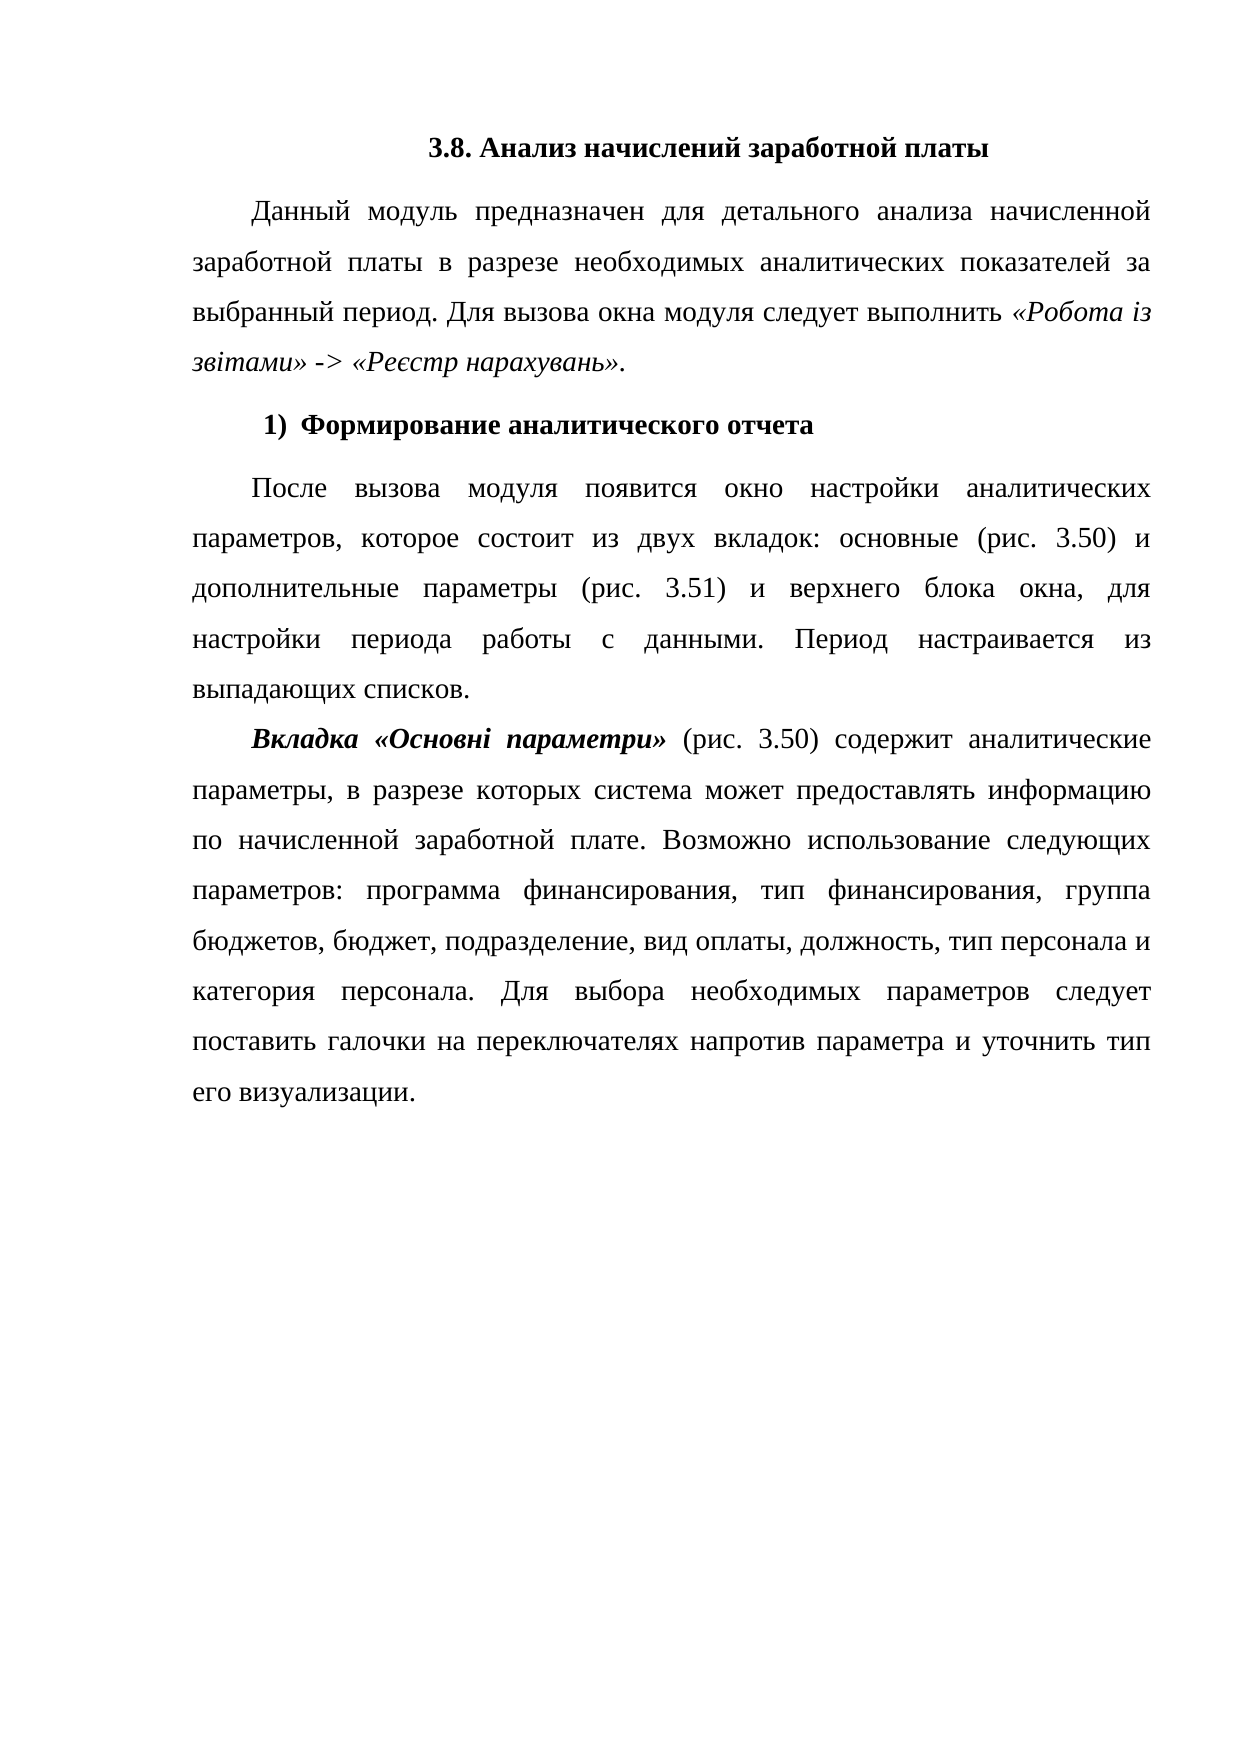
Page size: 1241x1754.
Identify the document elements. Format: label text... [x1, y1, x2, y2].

subtitle 3.8. Анализ начислений заработной платы [192, 131, 1152, 164]
text Данный модуль предназначен для детального анализа начисленной заработной платы в разрезе необходимых аналитических показателей за выбранный период. Для вызова окна модуля следует выполнить «Робота із звітами» -> «Реєстр нарахувань». [192, 193, 1152, 378]
text После вызова модуля появится окно настройки аналитических параметров, которое состоит из двух вкладок: основные (рис. 3.50) и дополнительные параметры (рис. 3.51) и верхнего блока окна, для настройки периода работы с данными. Период настраивается из выпадающих списков. [192, 470, 1152, 705]
text Вкладка «Основні параметри» (рис. 3.50) содержит аналитические параметры, в разрезе которых система может предоставлять информацию по начисленной заработной плате. Возможно использование следующих параметров: программа финансирования, тип финансирования, группа бюджетов, бюджет, подразделение, вид оплаты, должность, тип персонала и категория персонала. Для выбора необходимых параметров следует поставить галочки на переключателях напротив параметра и уточнить тип его визуализации. [192, 722, 1152, 1107]
subtitle Формирование аналитического отчета [263, 407, 1152, 441]
